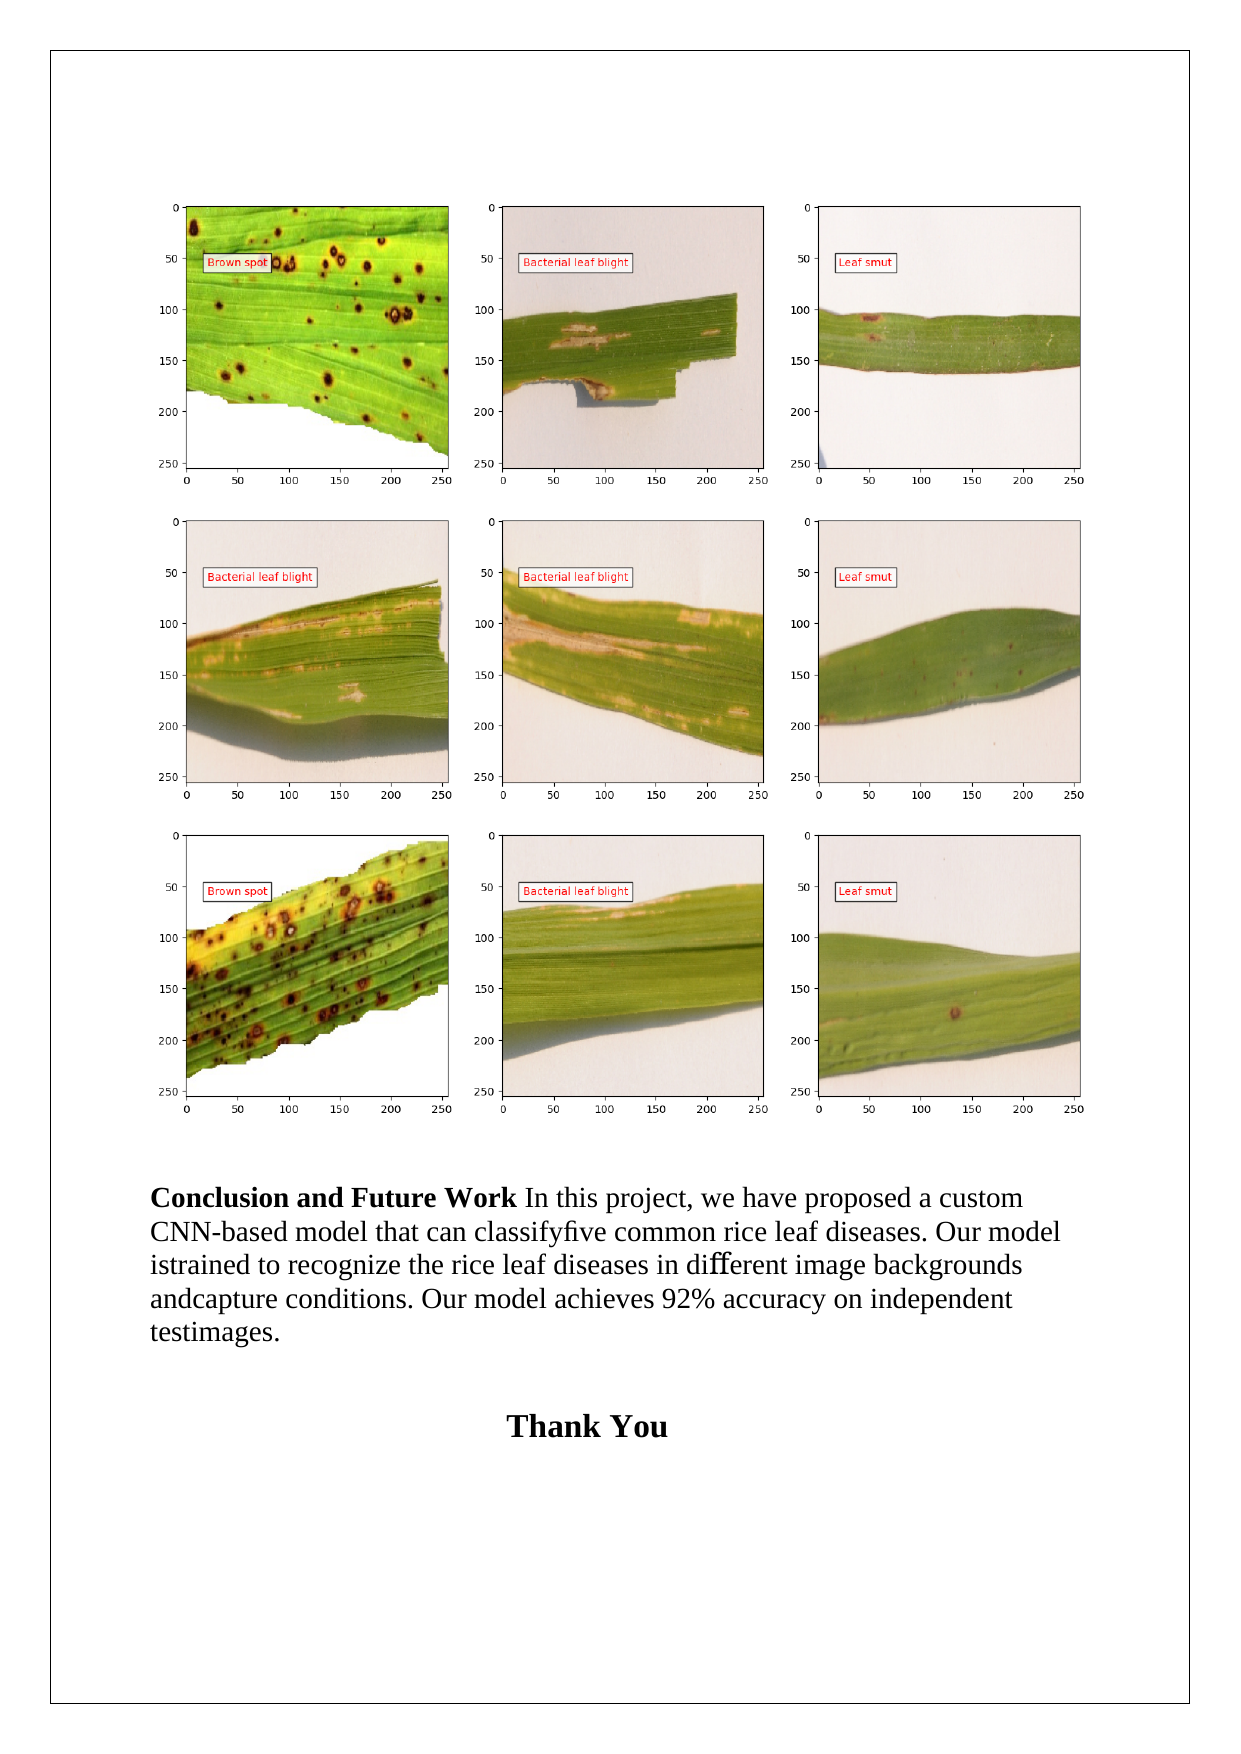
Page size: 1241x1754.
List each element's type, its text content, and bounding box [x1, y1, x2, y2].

picture [150, 196, 1091, 1122]
subtitle Conclusion and Future Work In this project, we have proposed a custom CNN-based model that can classifyﬁve common rice leaf diseases. Our model istrained to recognize the rice leaf diseases in diﬀerent image backgrounds andcapture conditions. Our model achieves 92% accuracy on independent testimages. [150, 1180, 1090, 1348]
text Thank You [150, 1407, 1090, 1445]
